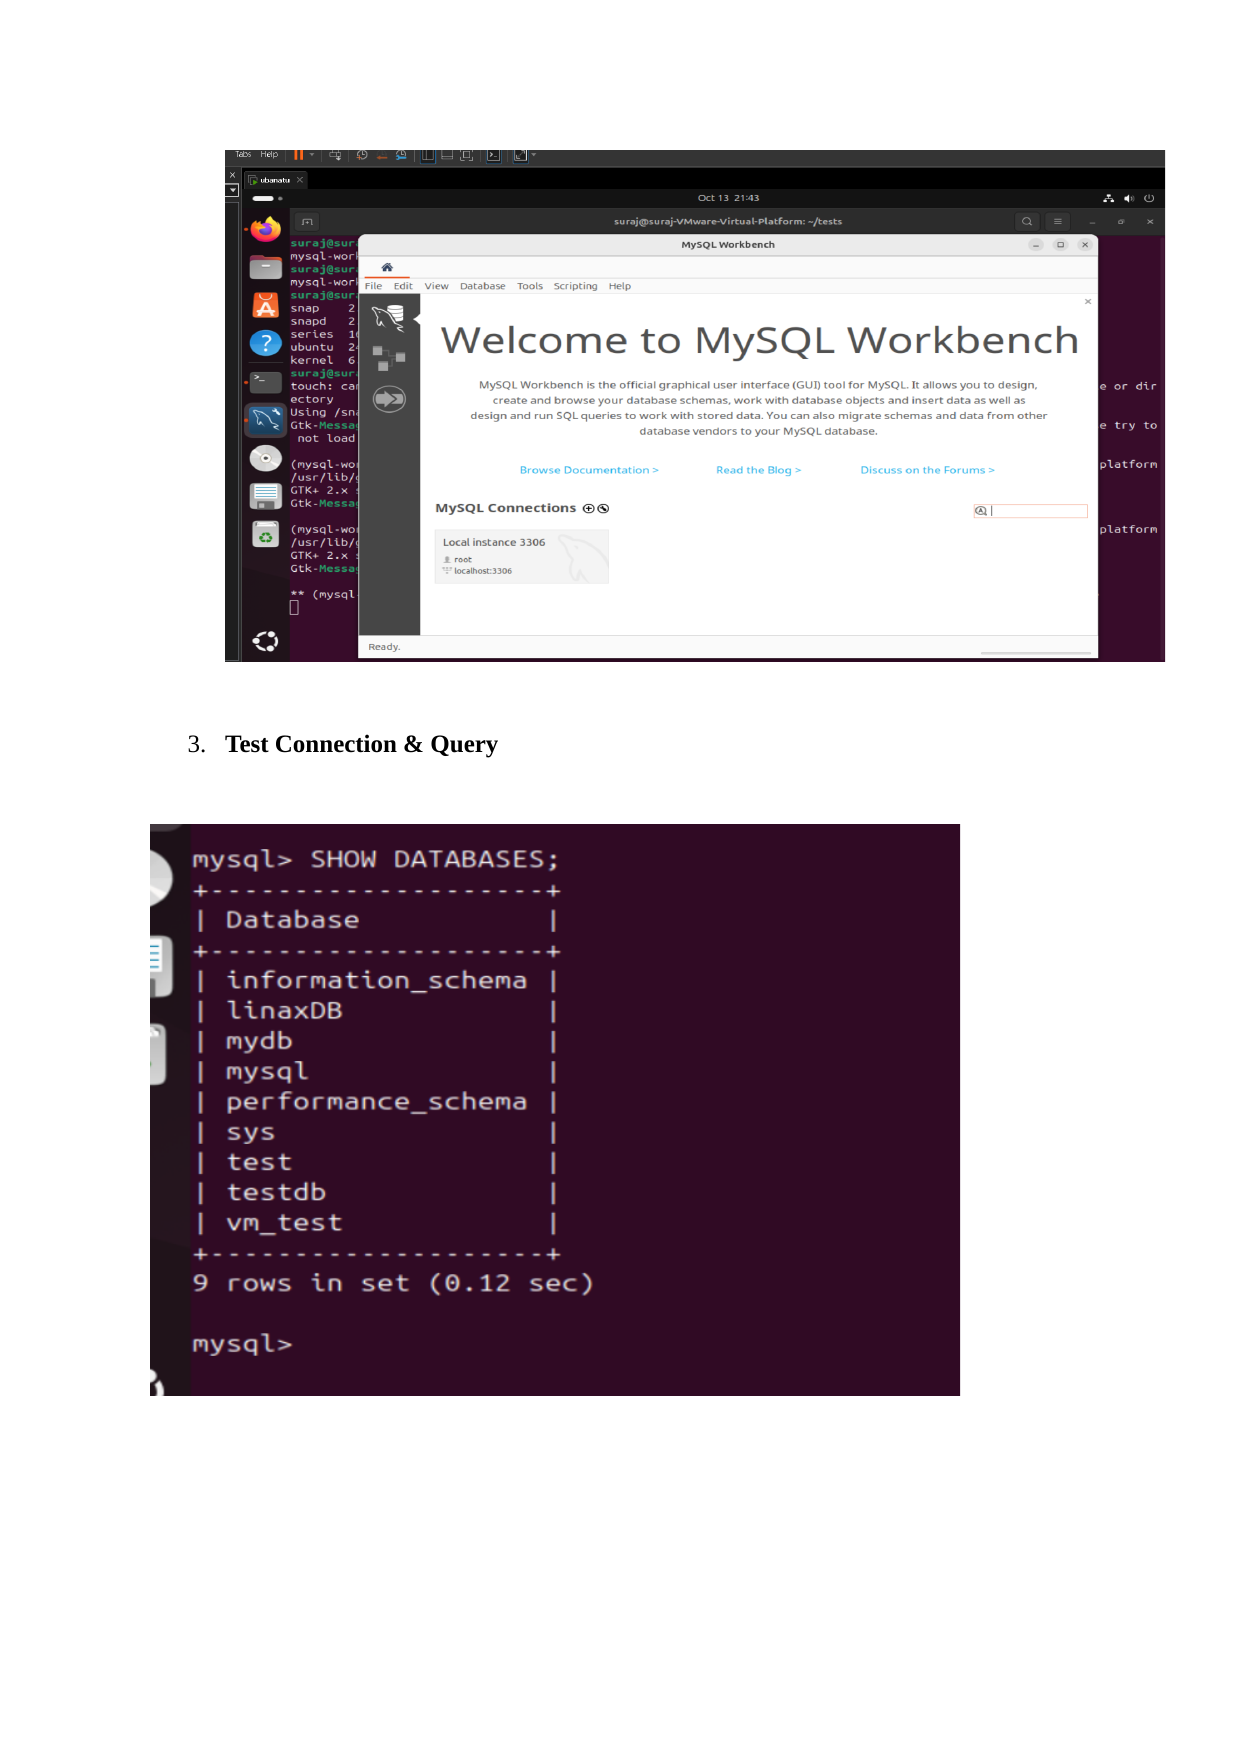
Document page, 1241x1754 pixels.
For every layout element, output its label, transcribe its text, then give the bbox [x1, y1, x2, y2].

picture [225, 150, 1166, 662]
list Test Connection & Query [187, 729, 1090, 757]
picture [150, 824, 961, 1396]
